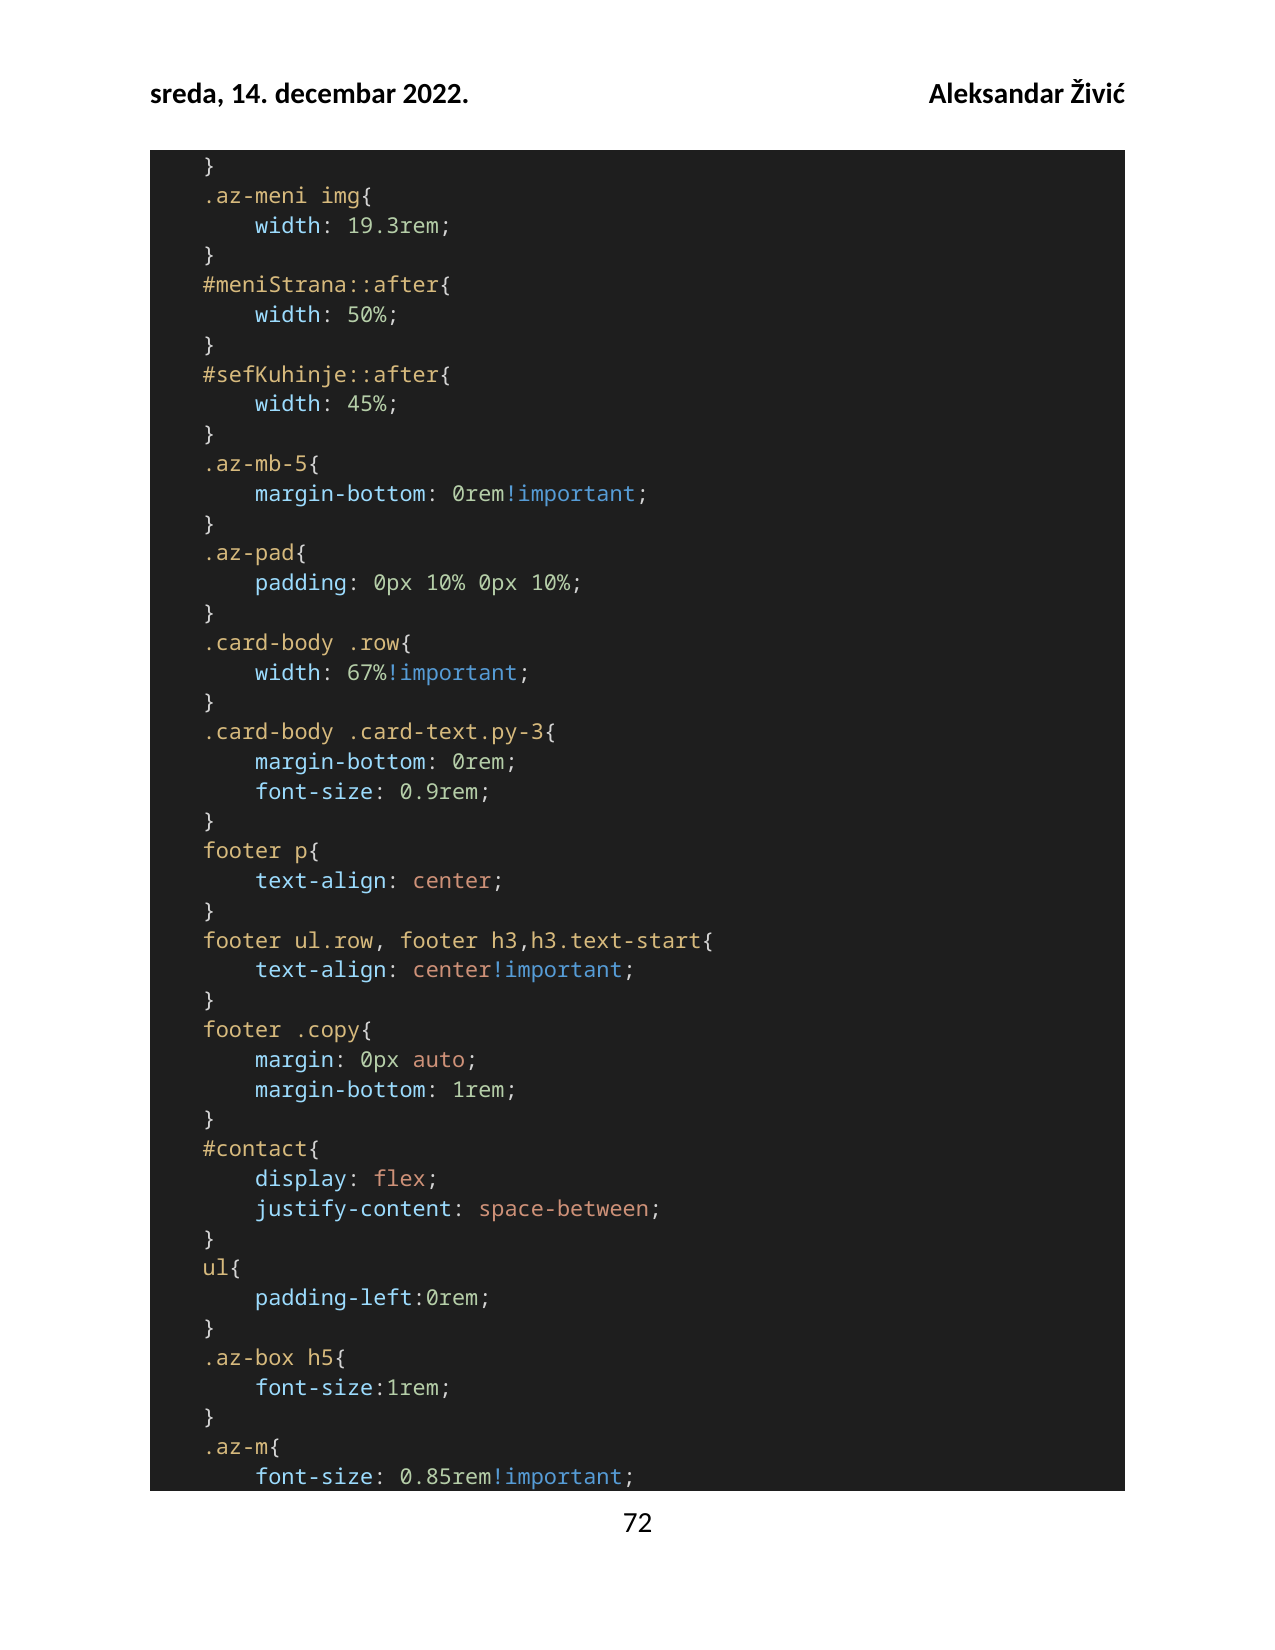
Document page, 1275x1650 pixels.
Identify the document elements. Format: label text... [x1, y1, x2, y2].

text text-align: center; [150, 865, 1125, 895]
text .az-m{ [150, 1431, 1125, 1461]
text } [150, 1401, 1125, 1431]
text .az-mb-5{ [150, 448, 1125, 478]
text .az-meni img{ [150, 180, 1125, 209]
text .card-body .row{ [150, 627, 1125, 656]
text width: 50%; [150, 299, 1125, 329]
text font-size: 0.9rem; [150, 776, 1125, 805]
text } [150, 686, 1125, 716]
text .az-box h5{ [150, 1342, 1125, 1371]
text } [150, 597, 1125, 627]
text width: 45%; [150, 388, 1125, 418]
text font-size: 0.85rem!important; [150, 1461, 1125, 1491]
text .az-pad{ [150, 537, 1125, 567]
text } [150, 507, 1125, 537]
text #meniStrana::after{ [150, 269, 1125, 299]
text display: flex; [150, 1163, 1125, 1193]
text .card-body .card-text.py-3{ [150, 716, 1125, 746]
text } [150, 150, 1125, 180]
text } [150, 329, 1125, 358]
text width: 67%!important; [150, 656, 1125, 686]
text footer .copy{ [150, 1014, 1125, 1044]
text #contact{ [150, 1133, 1125, 1163]
text } [150, 1312, 1125, 1342]
text width: 19.3rem; [150, 209, 1125, 239]
text } [150, 418, 1125, 448]
text margin-bottom: 1rem; [150, 1073, 1125, 1103]
text padding: 0px 10% 0px 10%; [150, 567, 1125, 597]
text margin: 0px auto; [150, 1044, 1125, 1073]
text #sefKuhinje::after{ [150, 358, 1125, 388]
text font-size:1rem; [150, 1371, 1125, 1401]
text footer p{ [150, 835, 1125, 865]
text } [150, 1103, 1125, 1133]
text } [150, 1222, 1125, 1252]
text justify-content: space-between; [150, 1193, 1125, 1222]
text footer ul.row, footer h3,h3.text-start{ [150, 924, 1125, 954]
text margin-bottom: 0rem!important; [150, 478, 1125, 507]
text text-align: center!important; [150, 954, 1125, 984]
text } [150, 805, 1125, 835]
text ul{ [150, 1252, 1125, 1282]
text } [150, 984, 1125, 1014]
text margin-bottom: 0rem; [150, 746, 1125, 776]
text padding-left:0rem; [150, 1282, 1125, 1312]
text } [150, 239, 1125, 269]
text } [150, 895, 1125, 924]
